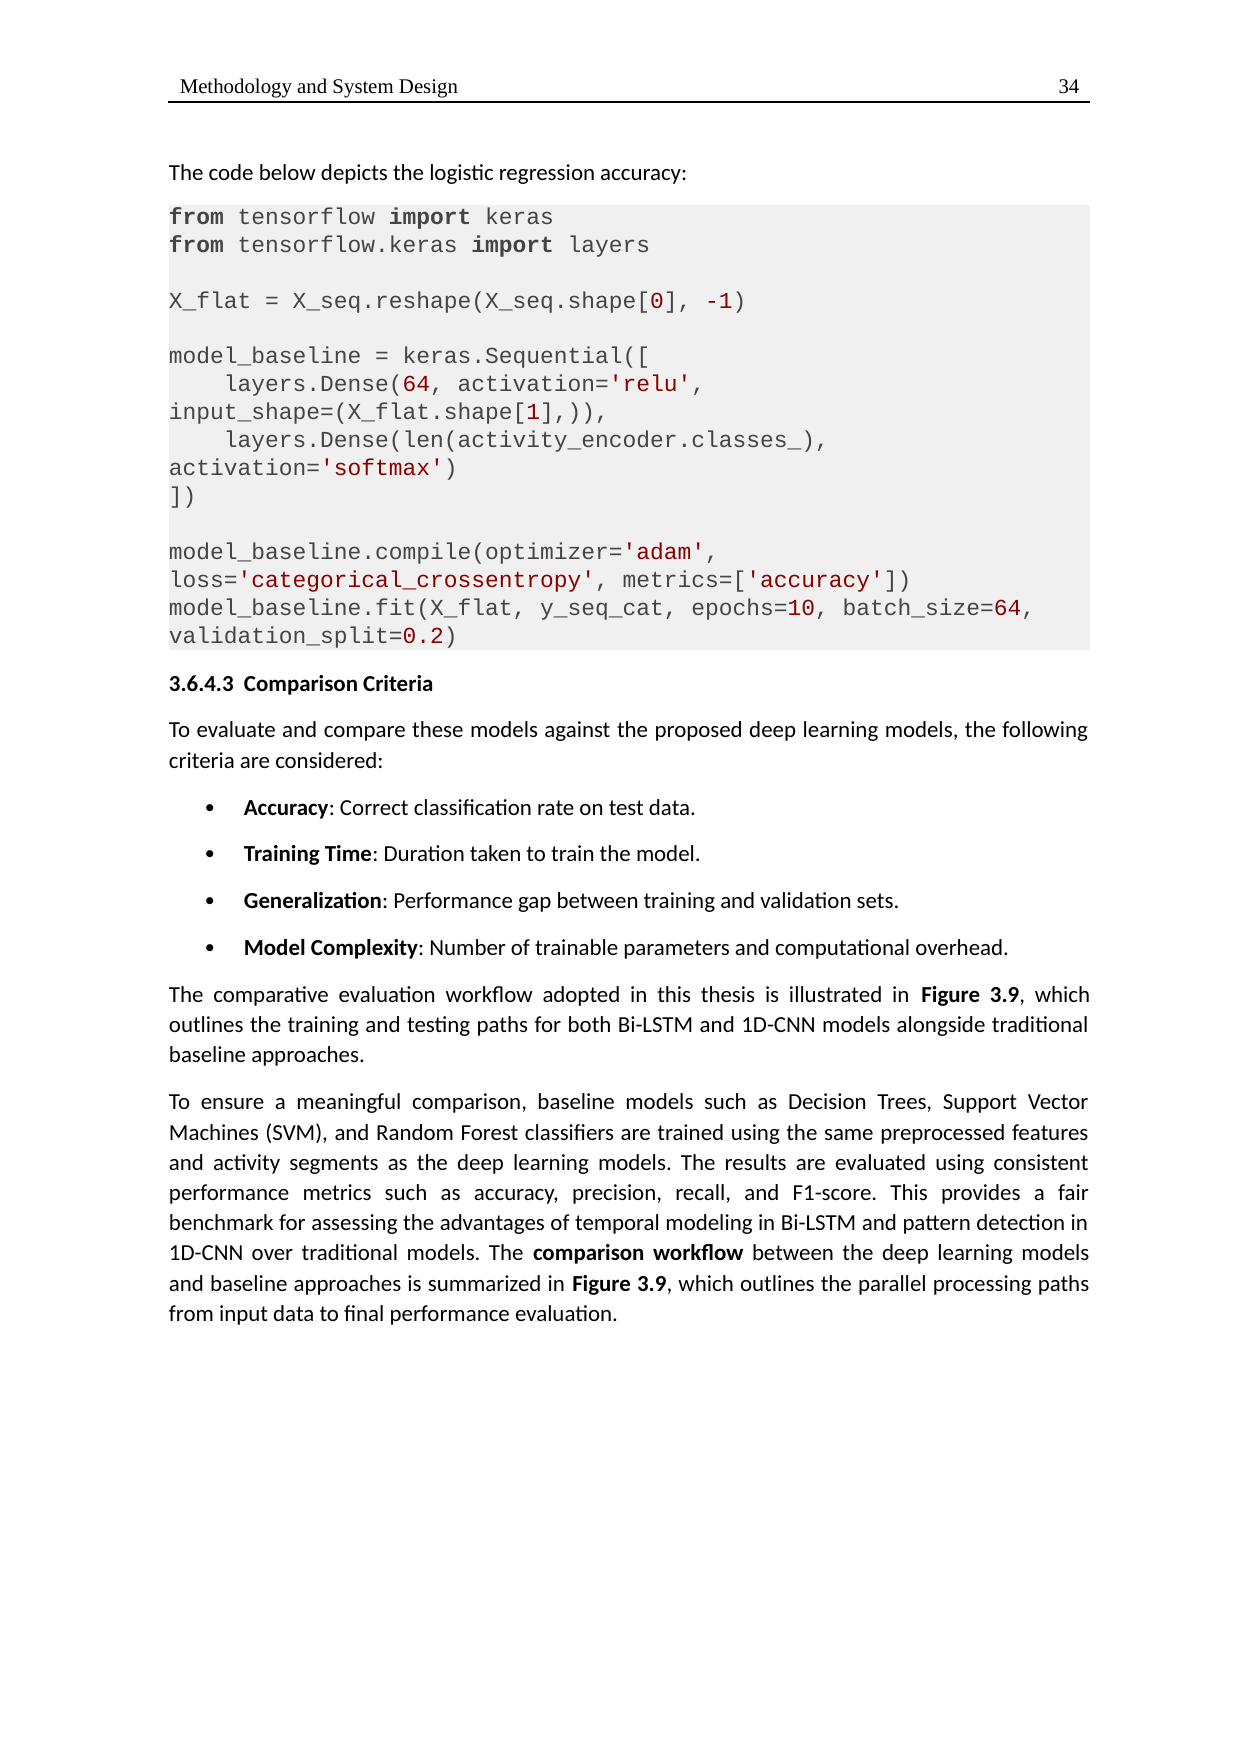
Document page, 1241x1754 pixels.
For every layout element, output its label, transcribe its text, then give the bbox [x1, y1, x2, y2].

list Model Complexity: Number of trainable parameters and computational overhead. [206, 933, 1090, 961]
list Generalization: Performance gap between training and validation sets. [206, 886, 1090, 914]
text To ensure a meaningful comparison, baseline models such as Decision Trees, Support Vector Machines (SVM), and Random Forest classifiers are trained using the same preprocessed features and activity segments as the deep learning models. The results are evaluated using consistent performance metrics such as accuracy, precision, recall, and F1-score. This provides a fair benchmark for assessing the advantages of temporal modeling in Bi-LSTM and pattern detection in 1D-CNN over traditional models. The comparison workflow between the deep learning models and baseline approaches is summarized in Figure 3.9, which outlines the parallel processing paths from input data to final performance evaluation. [169, 1087, 1090, 1327]
list Accuracy: Correct classification rate on test data. [206, 793, 1090, 821]
text from tensorflow import keras from tensorflow.keras import layers X_flat = X_seq.reshape(X_seq.shape[0], -1) model_baseline = keras.Sequential([ layers.Dense(64, activation='relu', input_shape=(X_flat.shape[1],)), layers.Dense(len(activity_encoder.classes_), activation='softmax') ]) model_baseline.compile(optimizer='adam', loss='categorical_crossentropy', metrics=['accuracy']) model_baseline.fit(X_flat, y_seq_cat, epochs=10, batch_size=64, validation_split=0.2) [169, 205, 1090, 650]
text To evaluate and compare these models against the proposed deep learning models, the following criteria are considered: [169, 716, 1090, 774]
text The comparative evaluation workflow adopted in this thesis is illustrated in Figure 3.9, which outlines the training and testing paths for both Bi-LSTM and 1D-CNN models alongside traditional baseline approaches. [169, 980, 1090, 1068]
list Training Time: Duration taken to train the model. [206, 839, 1090, 867]
text The code below depicts the logistic regression accuracy: [169, 158, 1090, 186]
list Comparison Criteria [169, 669, 1090, 697]
